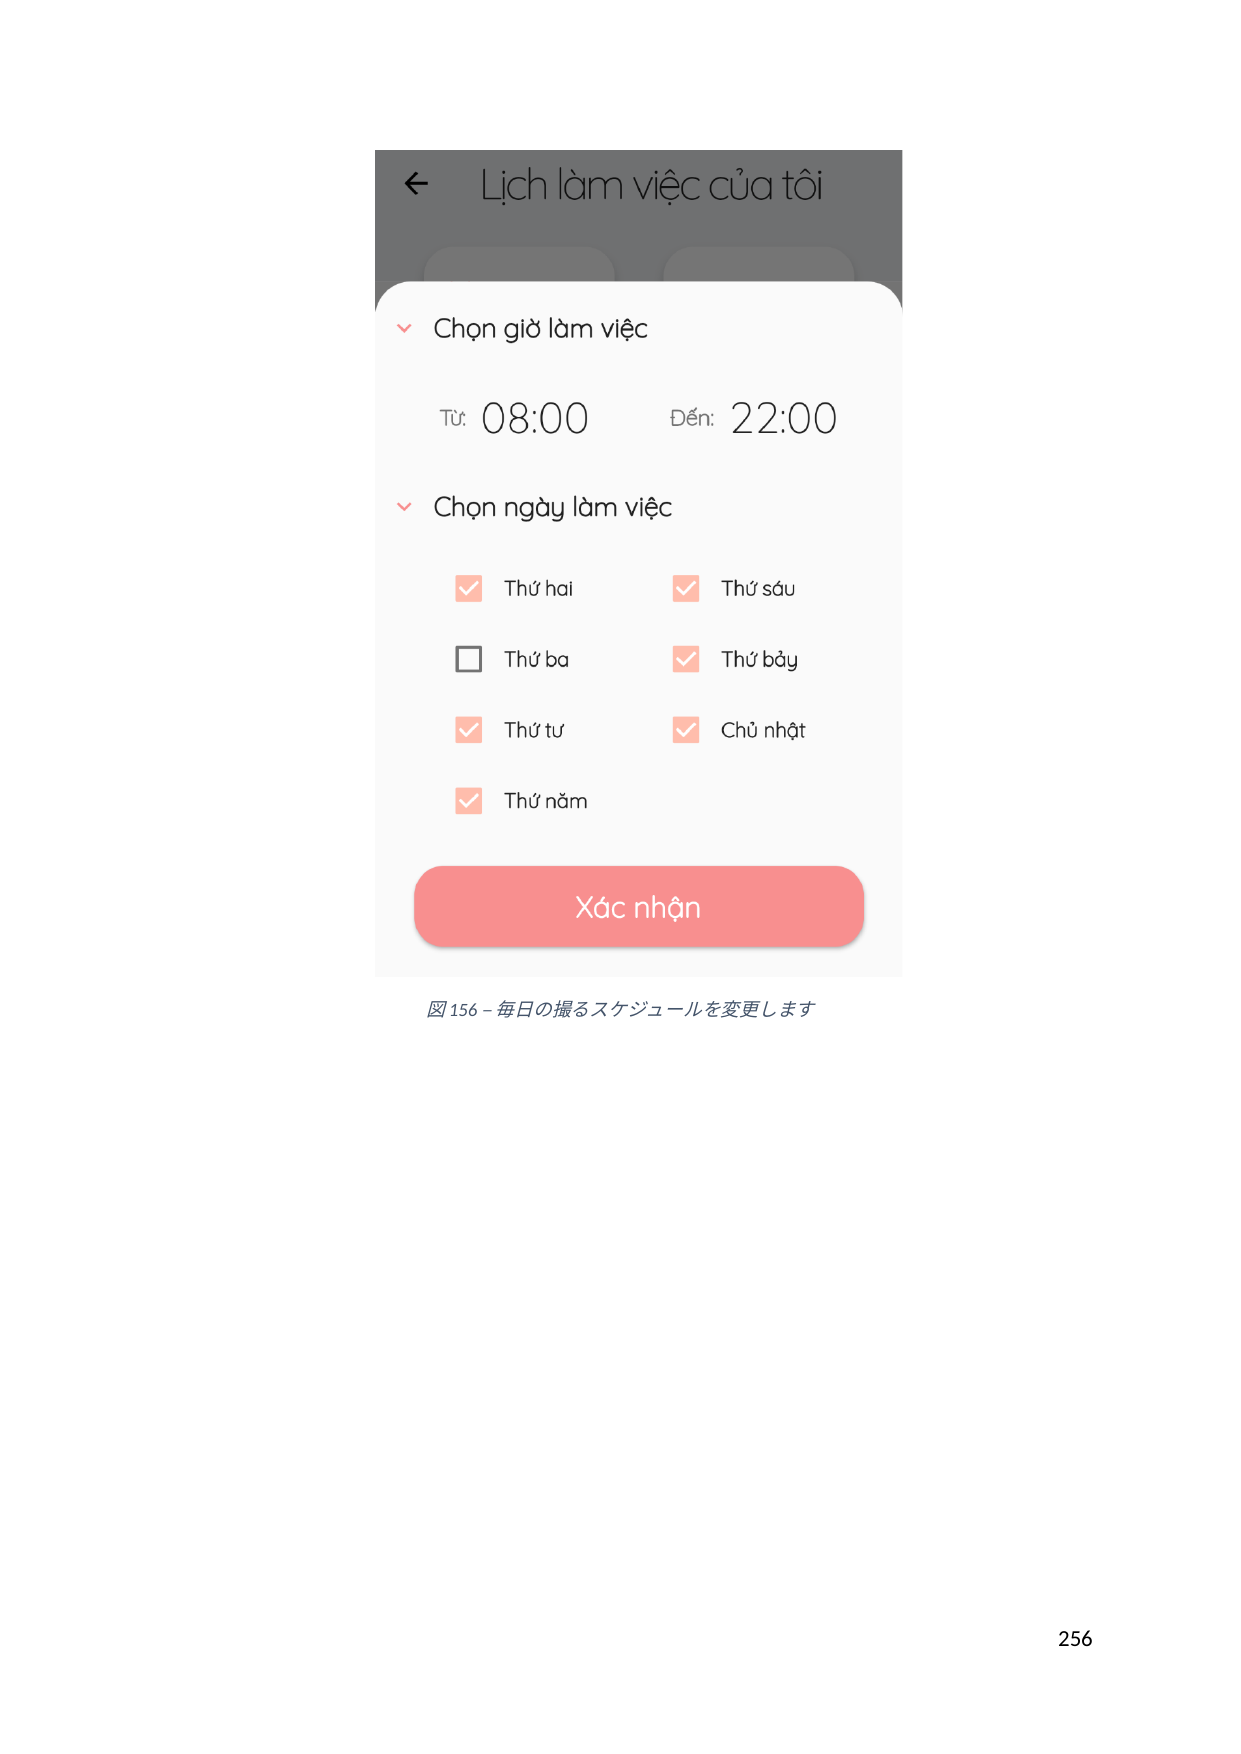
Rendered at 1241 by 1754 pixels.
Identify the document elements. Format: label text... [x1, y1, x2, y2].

text 図156 – 毎日の撮るスケジュールを変更します [150, 995, 1093, 1022]
picture [375, 150, 903, 977]
